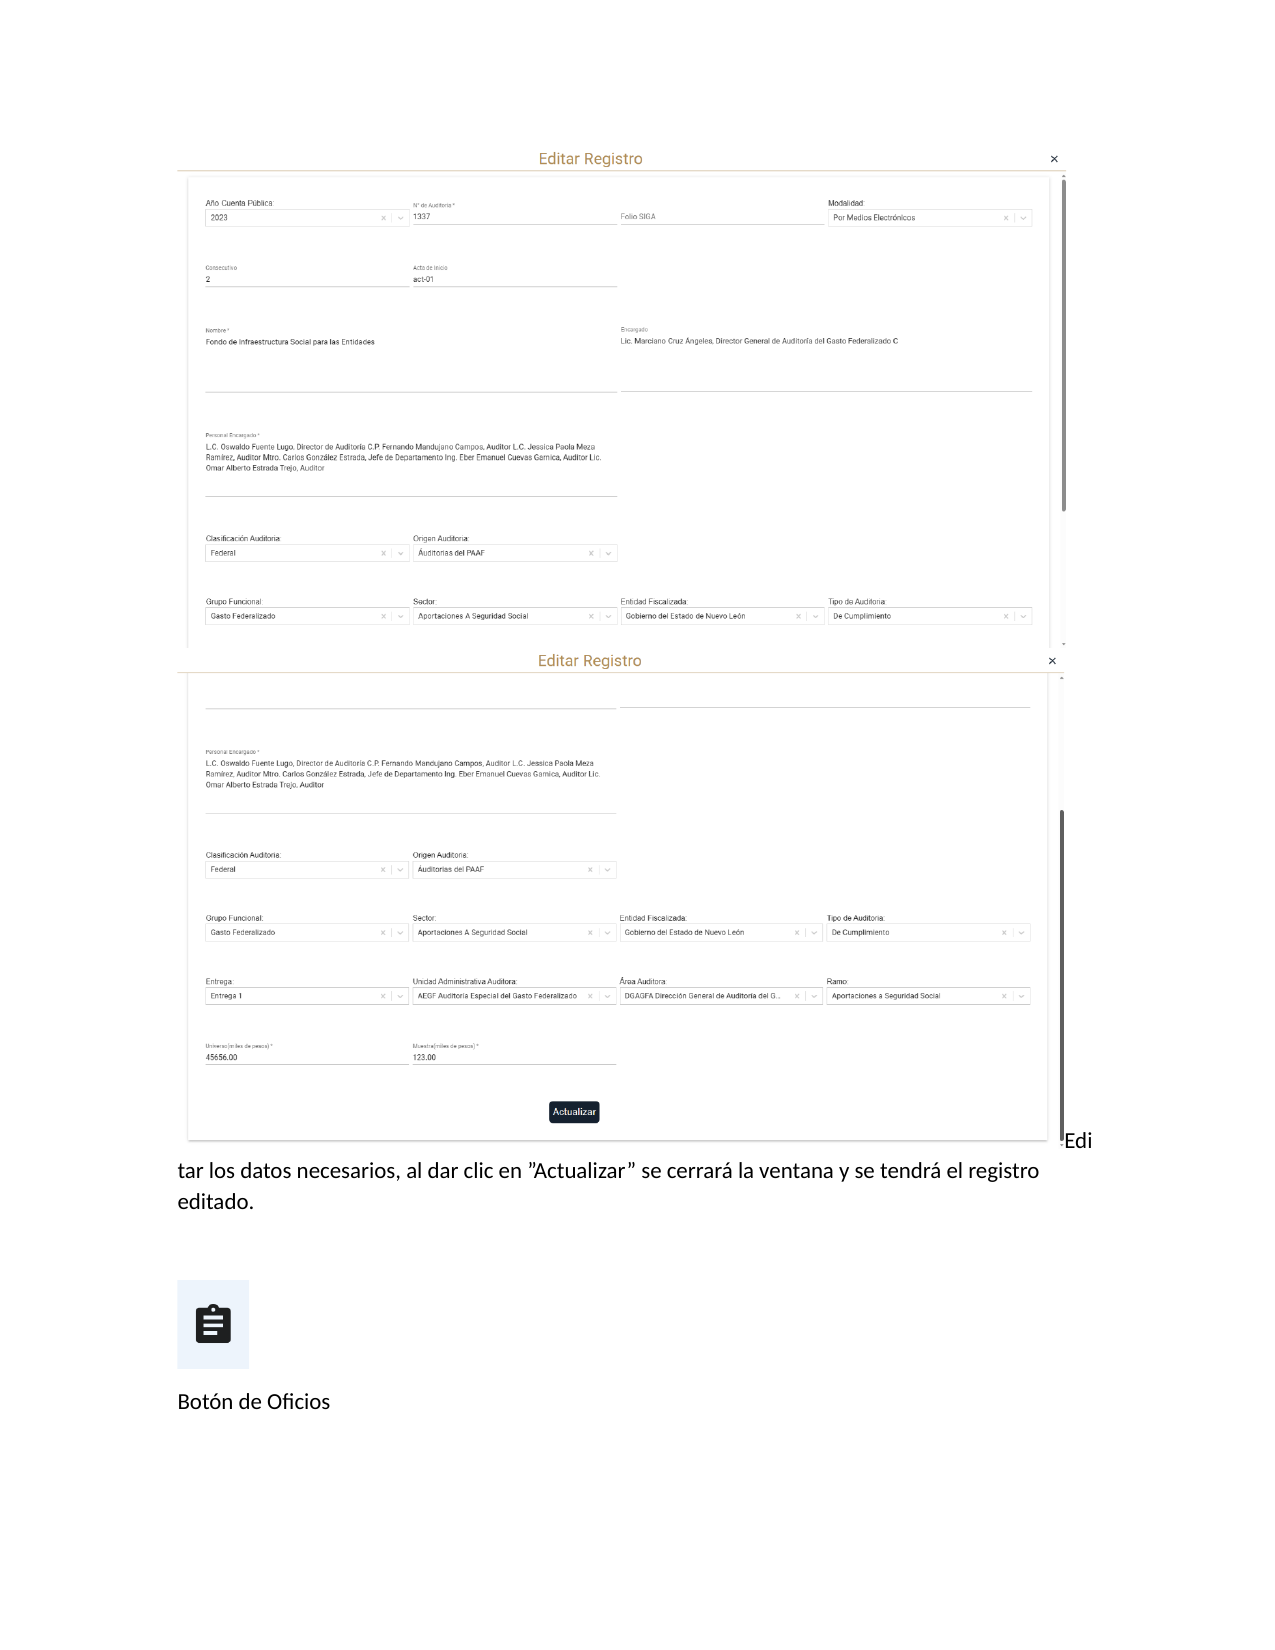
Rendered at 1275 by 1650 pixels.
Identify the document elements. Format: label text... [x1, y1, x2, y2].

picture [177, 1280, 250, 1369]
picture [177, 649, 1065, 1149]
text Botón de Oficios [177, 1387, 1098, 1415]
picture [177, 147, 1067, 648]
